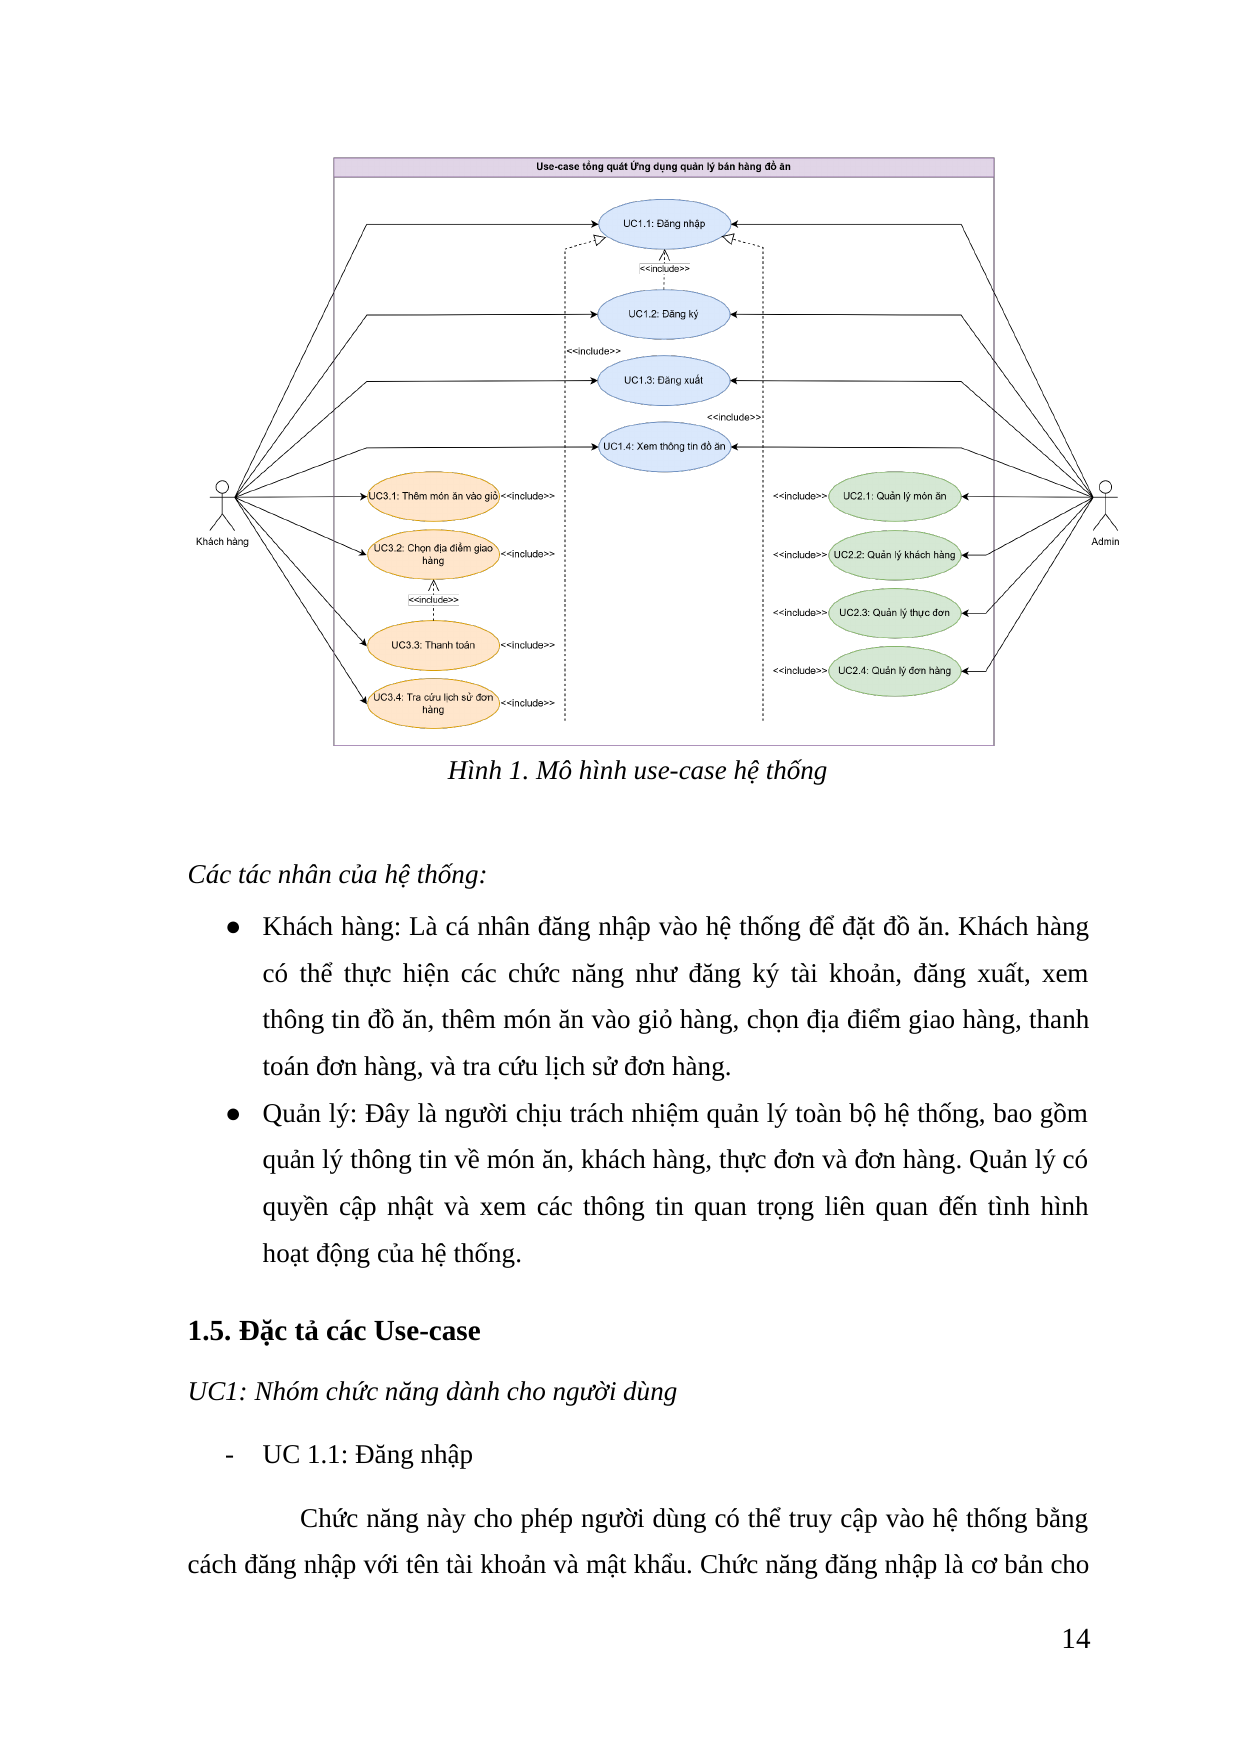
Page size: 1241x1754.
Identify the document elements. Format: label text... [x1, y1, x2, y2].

text UC1: Nhóm chức năng dành cho người dùng [187, 1375, 1090, 1406]
subtitle 1.5. Đặc tả các Use-case [187, 1313, 1090, 1346]
list Khách hàng: Là cá nhân đăng nhập vào hệ thống để đặt đồ ăn. Khách hàng có thể thực hiện các chức năng như đăng ký tài khoản, đăng xuất, xem thông tin đồ ăn, thêm món ăn vào giỏ hàng, chọn địa điểm giao hàng, thanh toán đơn hàng, và tra cứu lịch sử đơn hàng. [225, 910, 1090, 1081]
text Hình 1. Mô hình use-case hệ thống [187, 755, 1090, 785]
text Các tác nhân của hệ thống: [187, 858, 1090, 889]
list Quản lý: Đây là người chịu trách nhiệm quản lý toàn bộ hệ thống, bao gồm quản lý thông tin về món ăn, khách hàng, thực đơn và đơn hàng. Quản lý có quyền cập nhật và xem các thông tin quan trọng liên quan đến tình hình hoạt động của hệ thống. [225, 1097, 1090, 1268]
list UC 1.1: Đăng nhập [225, 1439, 1090, 1470]
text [187, 1502, 1090, 1580]
picture [187, 150, 1128, 755]
